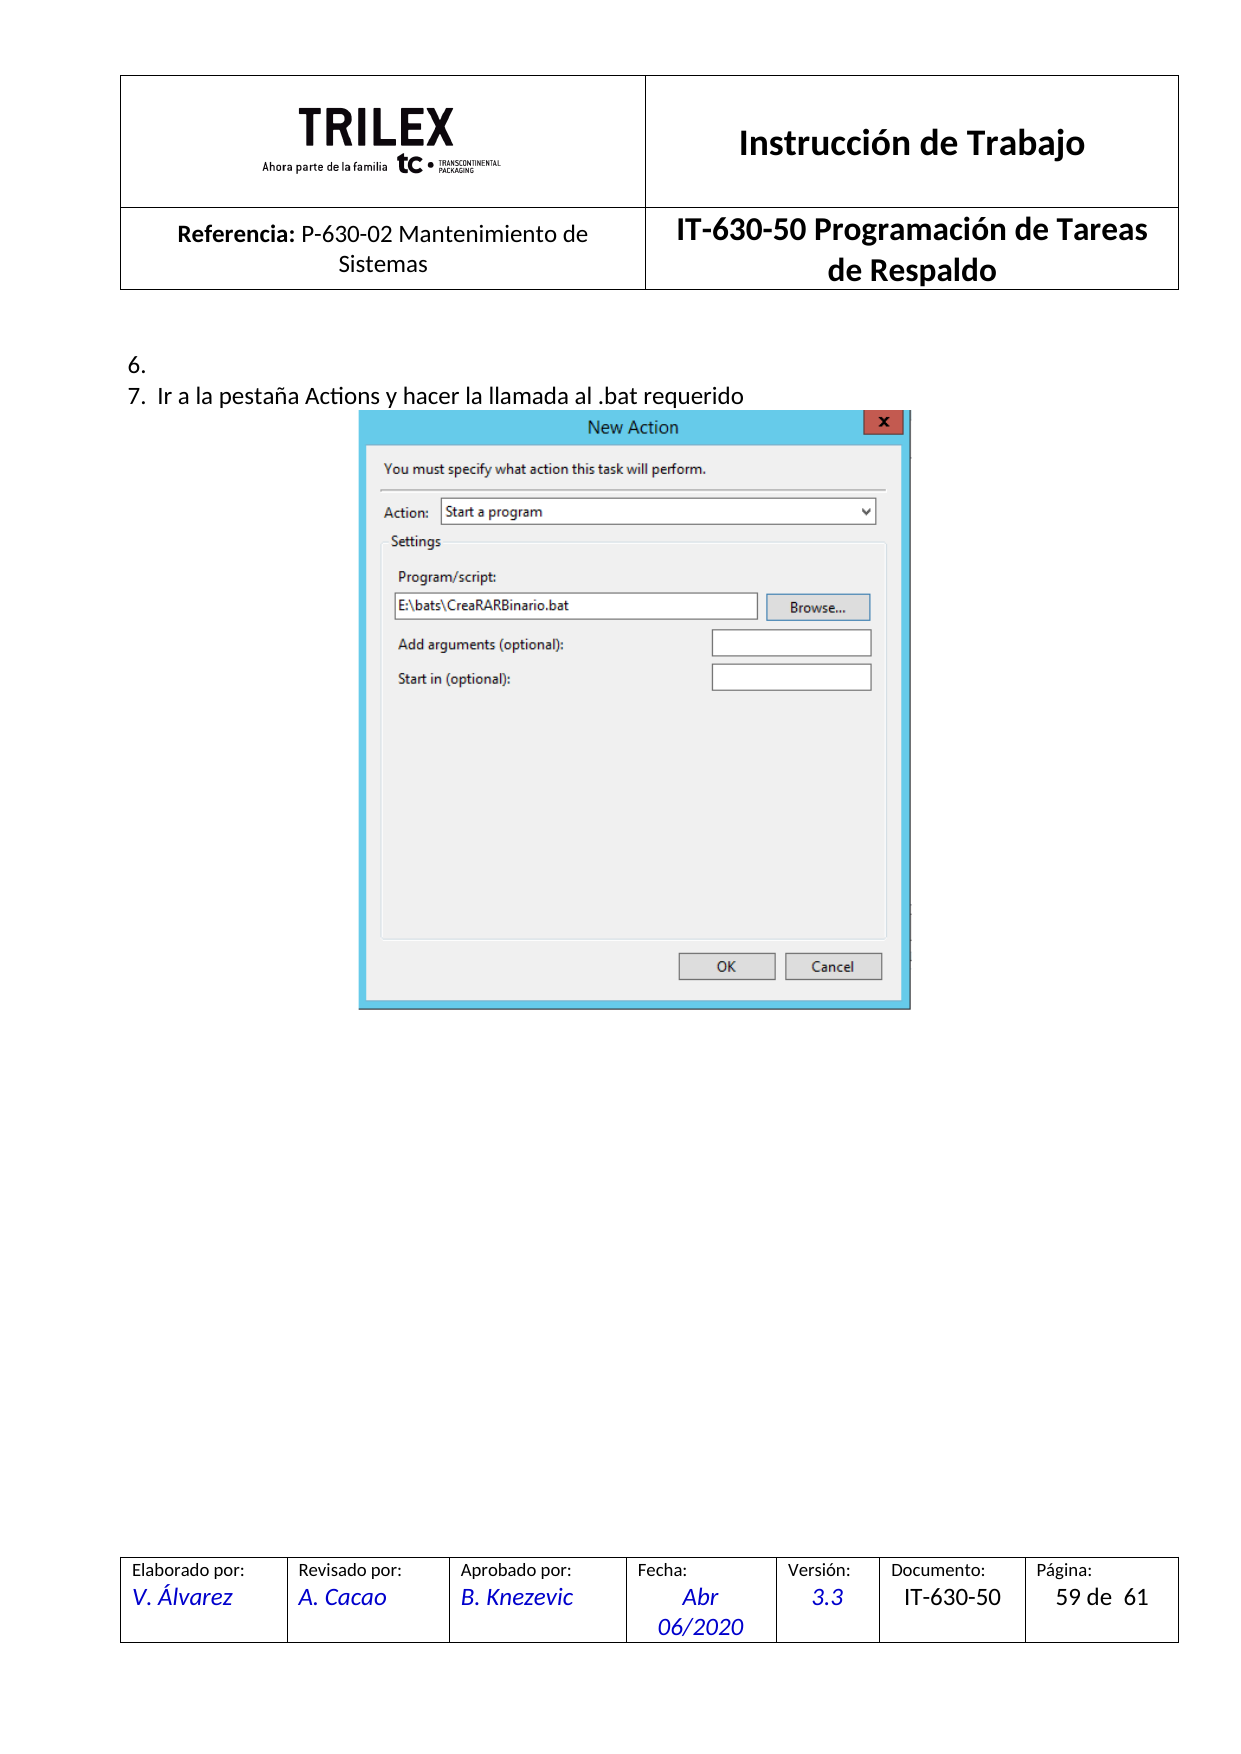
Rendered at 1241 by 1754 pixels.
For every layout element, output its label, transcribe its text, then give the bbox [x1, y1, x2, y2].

picture [358, 410, 912, 1011]
list Ir a la pestaña Actions y hacer la llamada al .bat requerido [127, 380, 1143, 411]
picture [243, 82, 523, 199]
